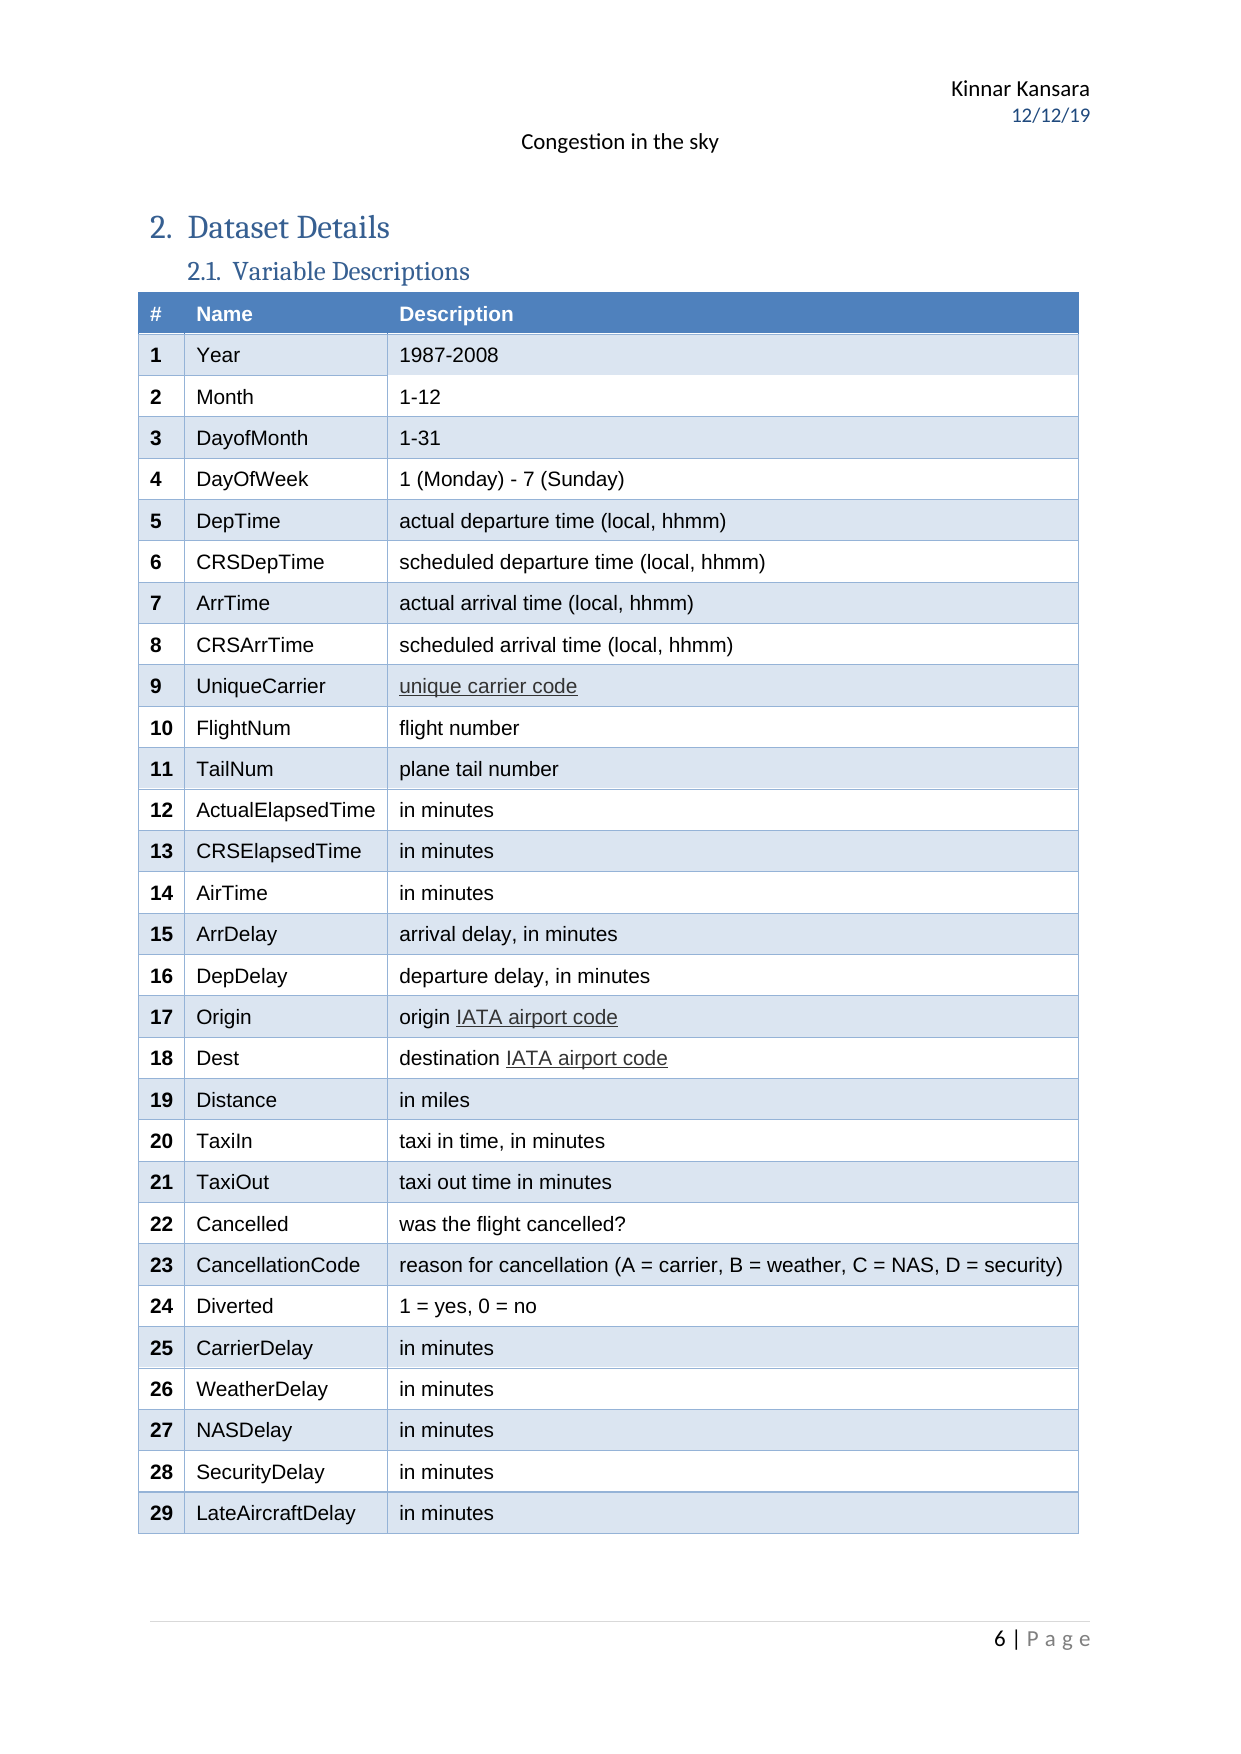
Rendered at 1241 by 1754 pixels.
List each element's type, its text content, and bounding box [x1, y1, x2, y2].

table_cell Dest [185, 1038, 387, 1078]
table_cell 14 [139, 872, 184, 912]
table_cell TailNum [185, 748, 387, 788]
table_cell 10 [139, 707, 184, 747]
table_cell DayofMonth [185, 417, 387, 458]
table_cell 1 = yes, 0 = no [388, 1286, 1078, 1326]
table_cell CRSDepTime [185, 541, 387, 582]
table_cell CRSArrTime [185, 624, 387, 664]
table_cell 4 [139, 459, 184, 499]
table_cell 15 [139, 914, 184, 954]
table_cell 5 [139, 500, 184, 540]
table_cell 1 [139, 335, 184, 375]
table_cell DepDelay [185, 955, 387, 995]
table_cell scheduled departure time (local, hhmm) [388, 541, 1078, 582]
table_cell destination IATA airport code [388, 1038, 1078, 1078]
table_cell DepTime [185, 500, 387, 540]
table_cell in miles [388, 1079, 1078, 1119]
table_cell origin IATA airport code [388, 996, 1078, 1037]
table_cell in minutes [388, 1369, 1078, 1409]
table_cell Diverted [185, 1286, 387, 1326]
table_cell 28 [139, 1451, 184, 1491]
table_cell 23 [139, 1244, 184, 1285]
table_cell in minutes [388, 872, 1078, 912]
table_cell 25 [139, 1327, 184, 1367]
table_cell plane tail number [388, 748, 1078, 788]
table_cell 12 [139, 790, 184, 830]
table_cell 27 [139, 1410, 184, 1450]
table_cell reason for cancellation (A = carrier, B = weather, C = NAS, D = security) [388, 1244, 1078, 1285]
table_cell actual arrival time (local, hhmm) [388, 583, 1078, 623]
table_cell departure delay, in minutes [388, 955, 1078, 995]
table_cell 1-12 [388, 376, 1078, 416]
table_cell 1 (Monday) - 7 (Sunday) [388, 459, 1078, 499]
table_cell in minutes [388, 1493, 1078, 1533]
table_cell Distance [185, 1079, 387, 1119]
table_cell was the flight cancelled? [388, 1203, 1078, 1243]
table_cell arrival delay, in minutes [388, 914, 1078, 954]
table_cell UniqueCarrier [185, 665, 387, 706]
table_cell ActualElapsedTime [185, 790, 387, 830]
table_cell in minutes [388, 1327, 1078, 1367]
table_cell 8 [139, 624, 184, 664]
table_cell AirTime [185, 872, 387, 912]
table_cell 9 [139, 665, 184, 706]
table_cell 26 [139, 1369, 184, 1409]
table_cell taxi out time in minutes [388, 1162, 1078, 1202]
subtitle Dataset Details [150, 208, 1090, 247]
table_cell Year [185, 335, 387, 375]
table_cell 2 [139, 376, 184, 416]
table_cell CarrierDelay [185, 1327, 387, 1367]
table_header Description [388, 293, 1078, 333]
table_cell 19 [139, 1079, 184, 1119]
table_cell Origin [185, 996, 387, 1037]
table_cell SecurityDelay [185, 1451, 387, 1491]
table_cell CRSElapsedTime [185, 831, 387, 871]
table_cell 21 [139, 1162, 184, 1202]
table_cell 18 [139, 1038, 184, 1078]
table_cell scheduled arrival time (local, hhmm) [388, 624, 1078, 664]
table_cell in minutes [388, 1410, 1078, 1450]
table_cell LateAircraftDelay [185, 1493, 387, 1533]
table_cell 11 [139, 748, 184, 788]
table_cell in minutes [388, 790, 1078, 830]
table_cell 3 [139, 417, 184, 458]
table_cell FlightNum [185, 707, 387, 747]
table_cell flight number [388, 707, 1078, 747]
table_cell 7 [139, 583, 184, 623]
table_cell unique carrier code [388, 665, 1078, 706]
table_cell 1987-2008 [388, 335, 1078, 375]
table_cell taxi in time, in minutes [388, 1120, 1078, 1161]
subtitle Variable Descriptions [187, 256, 1090, 288]
table_cell 1-31 [388, 417, 1078, 458]
table_cell 22 [139, 1203, 184, 1243]
table_header Name [185, 293, 387, 333]
table_cell CancellationCode [185, 1244, 387, 1285]
table_cell 17 [139, 996, 184, 1037]
table_cell WeatherDelay [185, 1369, 387, 1409]
table_cell NASDelay [185, 1410, 387, 1450]
table_cell DayOfWeek [185, 459, 387, 499]
table_cell 6 [139, 541, 184, 582]
table_header # [139, 293, 184, 333]
table_cell 16 [139, 955, 184, 995]
table_cell Month [185, 376, 387, 416]
table_cell TaxiOut [185, 1162, 387, 1202]
table_cell actual departure time (local, hhmm) [388, 500, 1078, 540]
table_cell 20 [139, 1120, 184, 1161]
table_cell 24 [139, 1286, 184, 1326]
table_cell ArrTime [185, 583, 387, 623]
table_cell Cancelled [185, 1203, 387, 1243]
table_cell TaxiIn [185, 1120, 387, 1161]
table_cell in minutes [388, 831, 1078, 871]
table_cell ArrDelay [185, 914, 387, 954]
table_cell 13 [139, 831, 184, 871]
table_cell 29 [139, 1493, 184, 1533]
table_cell in minutes [388, 1451, 1078, 1491]
